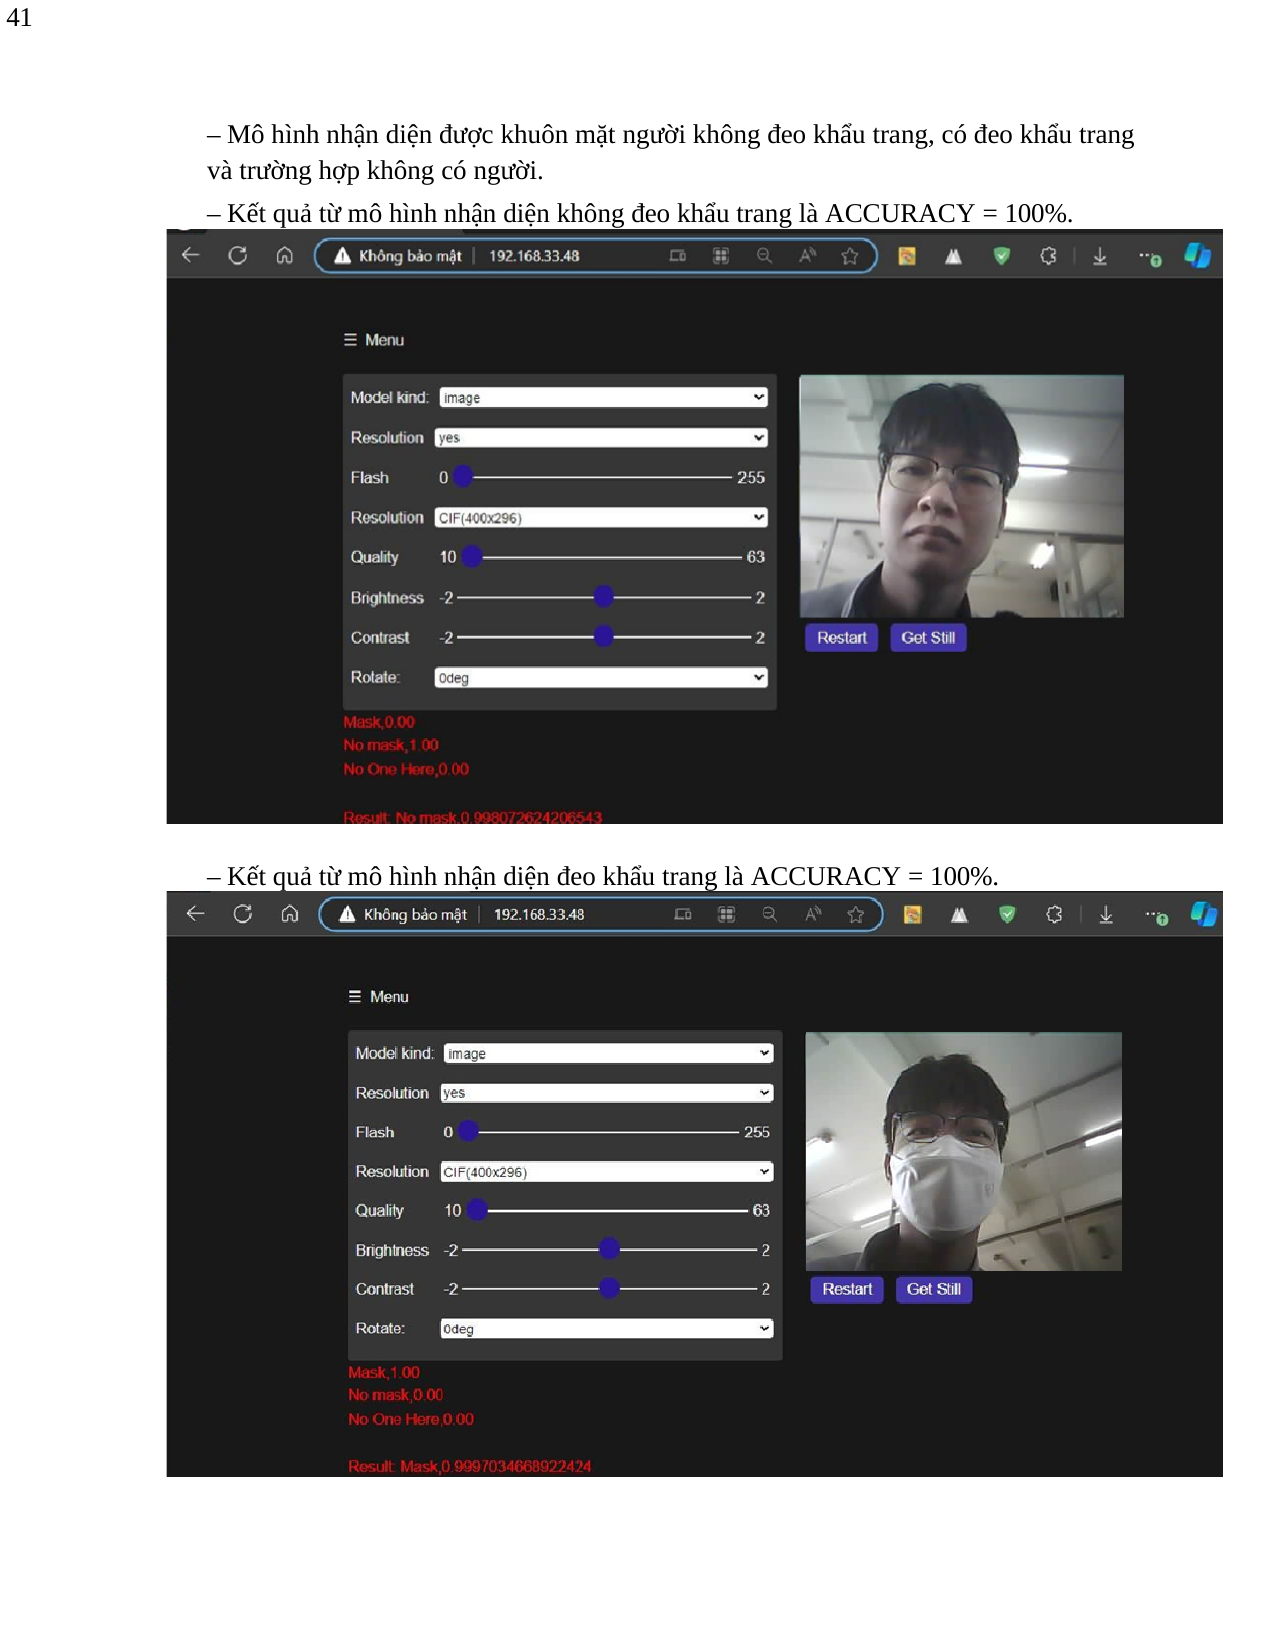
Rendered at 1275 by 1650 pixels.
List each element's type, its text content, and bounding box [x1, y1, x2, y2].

picture [166, 229, 1223, 824]
picture [166, 891, 1223, 1477]
list Kết quả từ mô hình nhận diện đeo khẩu trang là ACCURACY = 100%. [207, 860, 1223, 891]
list Kết quả từ mô hình nhận diện không đeo khẩu trang là ACCURACY = 100%. [207, 197, 1223, 228]
list Mô hình nhận diện được khuôn mặt người không đeo khẩu trang, có đeo khẩu trang và trường hợp không có người. [207, 118, 1167, 185]
